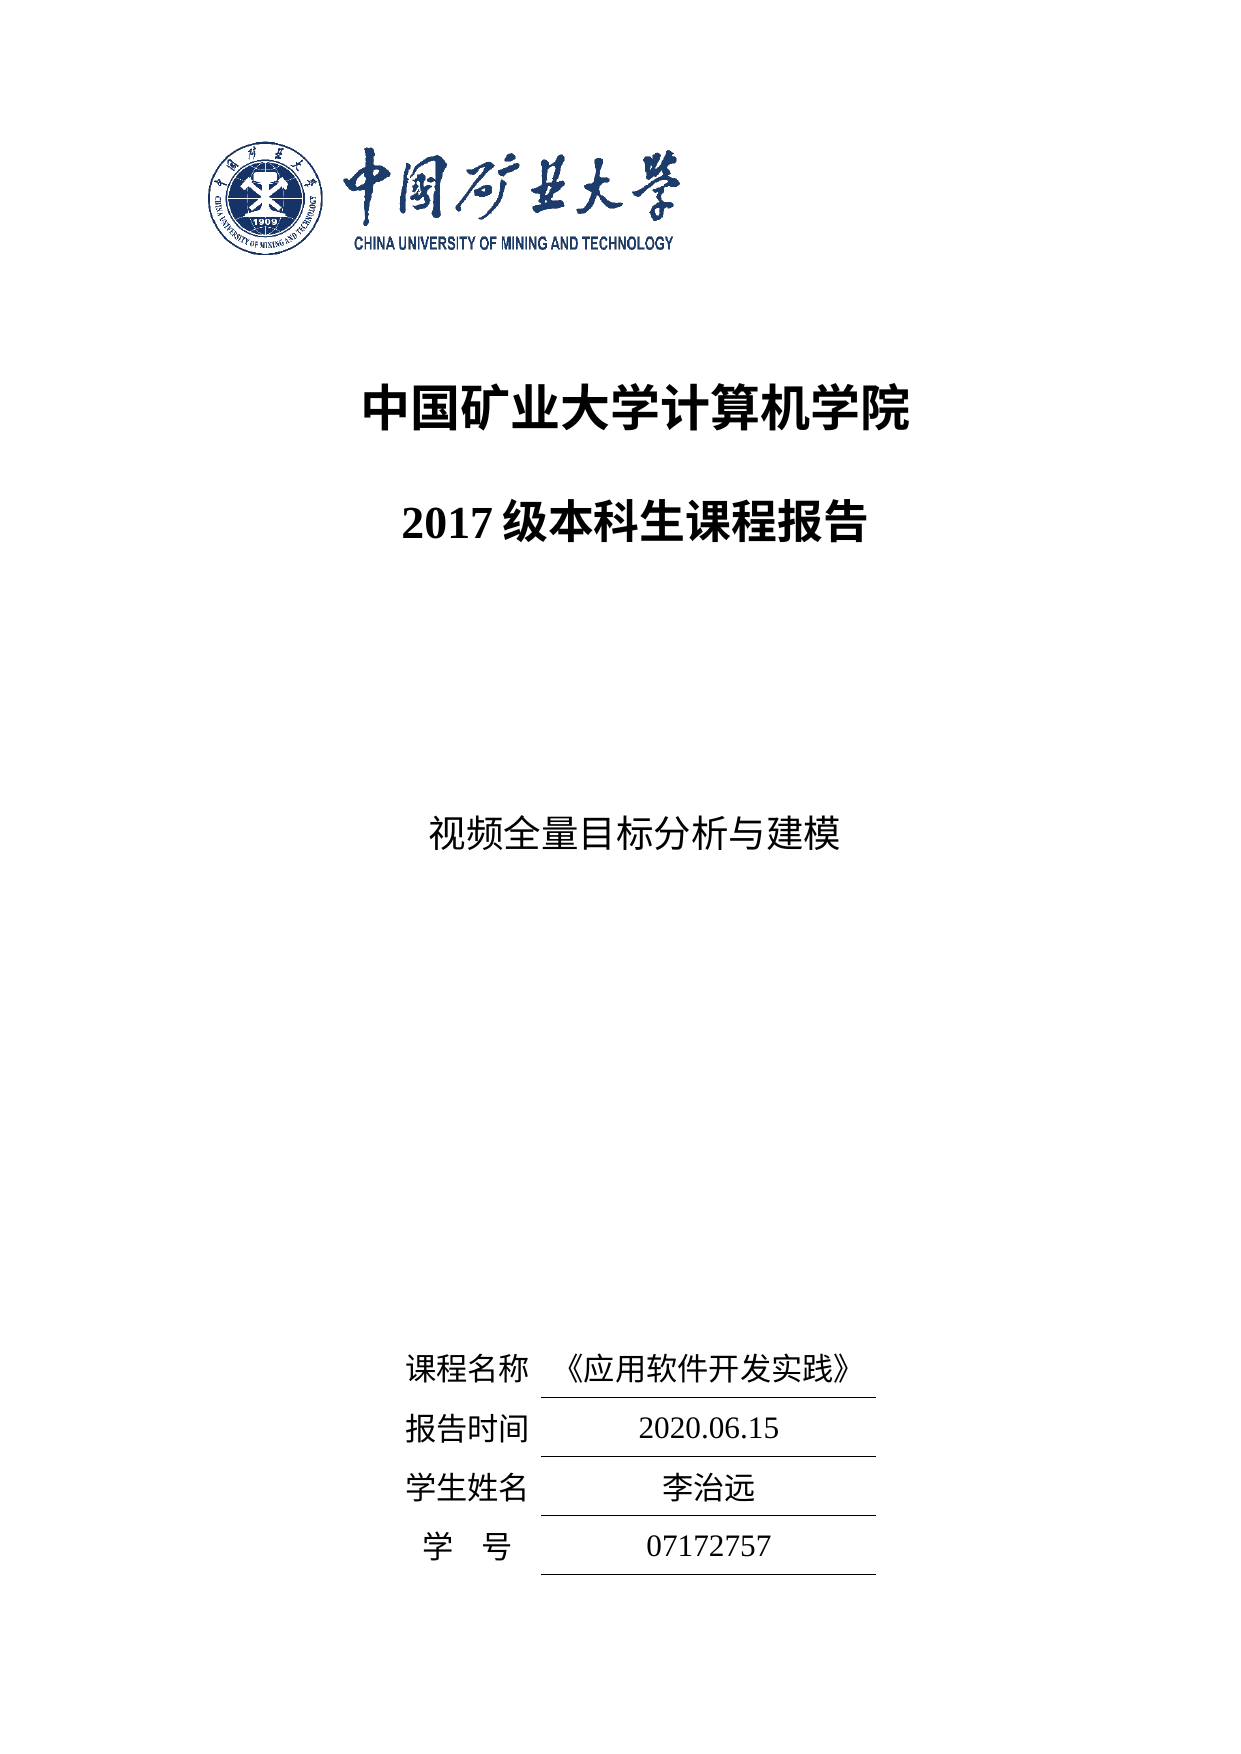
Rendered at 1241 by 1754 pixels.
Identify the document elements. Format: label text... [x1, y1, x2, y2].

table_cell 07172757 [541, 1516, 876, 1574]
picture [197, 135, 717, 260]
text 视频全量目标分析与建模 [148, 799, 1122, 864]
text 中国矿业大学计算机学院 [148, 356, 1122, 454]
table_header 课程名称 [394, 1338, 541, 1397]
table_cell 李治远 [541, 1457, 876, 1515]
table_cell 学生姓名 [394, 1456, 541, 1515]
table_header 《应用软件开发实践》 [541, 1338, 876, 1397]
text 2017级本科生课程报告 [148, 470, 1122, 567]
table_cell 报告时间 [394, 1397, 541, 1456]
table_cell 学 号 [394, 1515, 541, 1574]
table_cell 2020.06.15 [541, 1398, 876, 1456]
